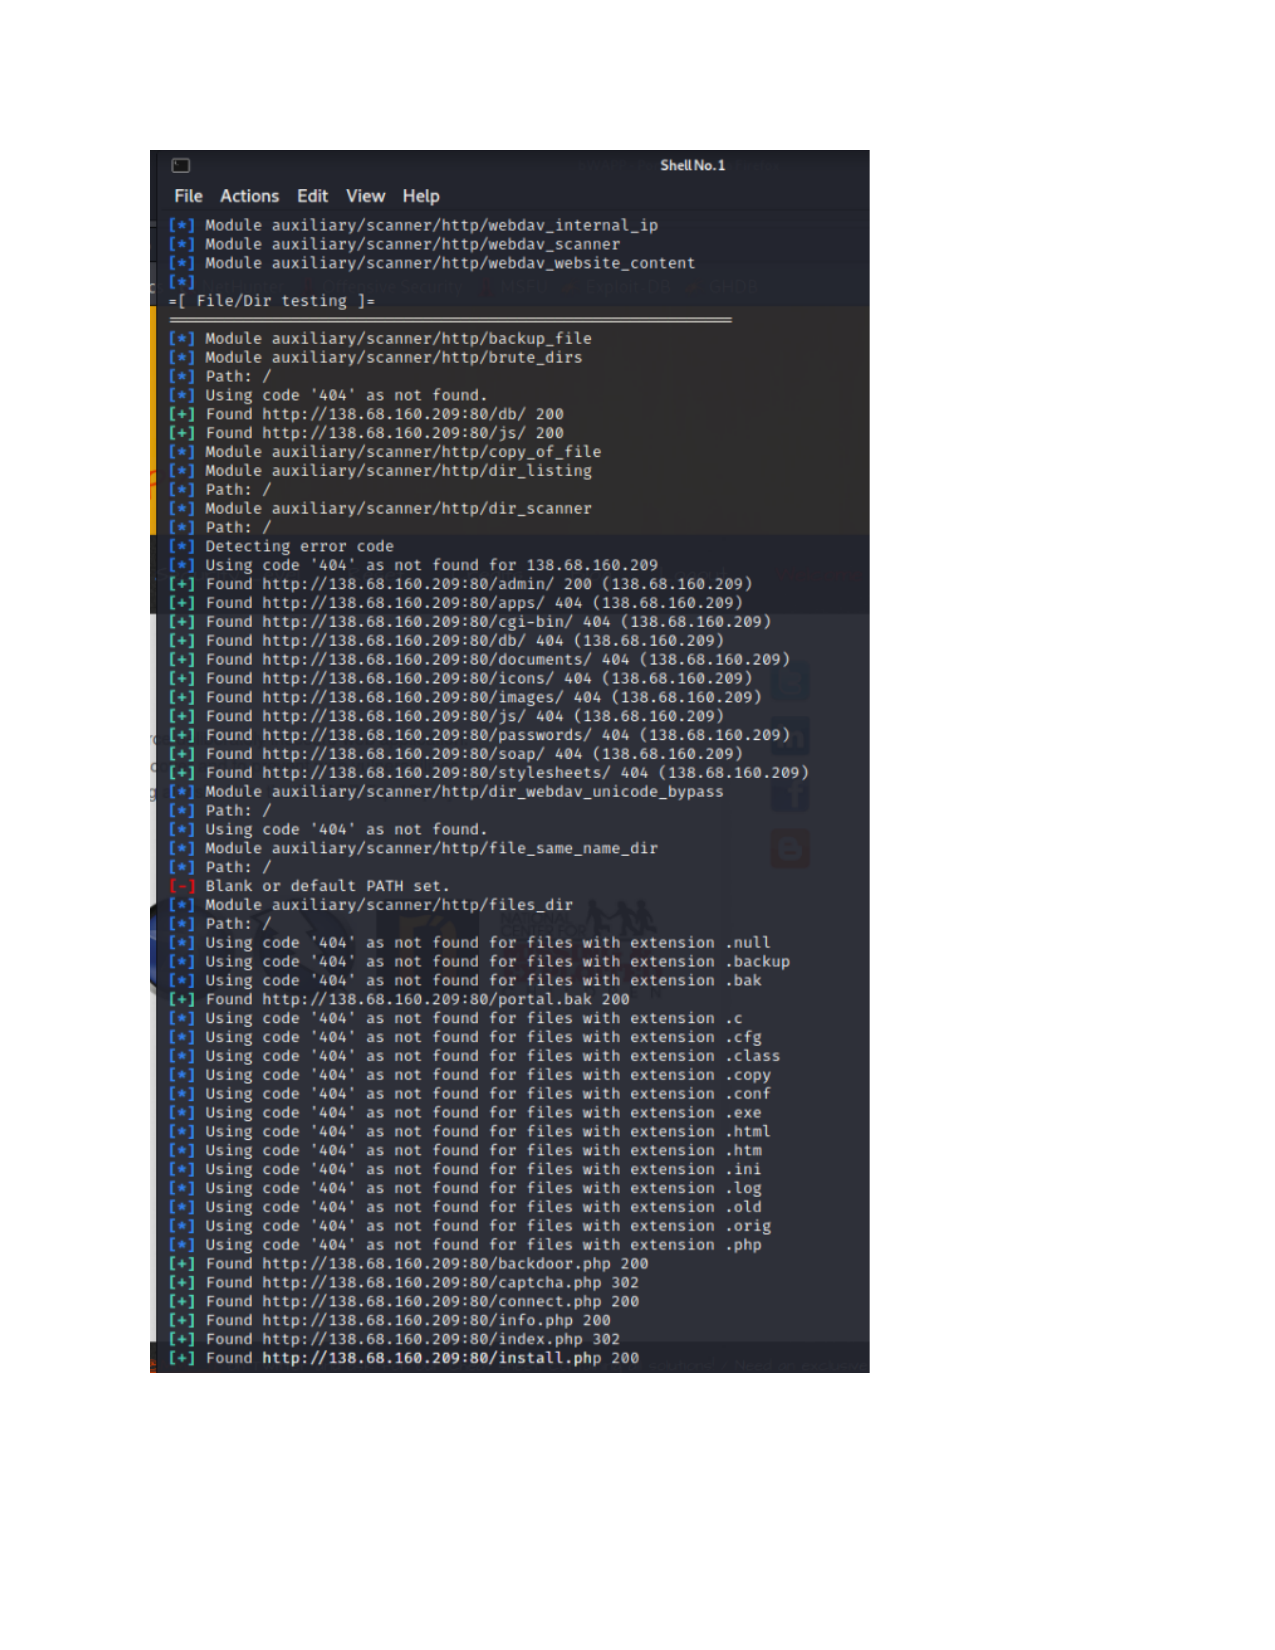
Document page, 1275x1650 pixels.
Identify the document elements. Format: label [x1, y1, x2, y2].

picture [150, 150, 870, 1373]
